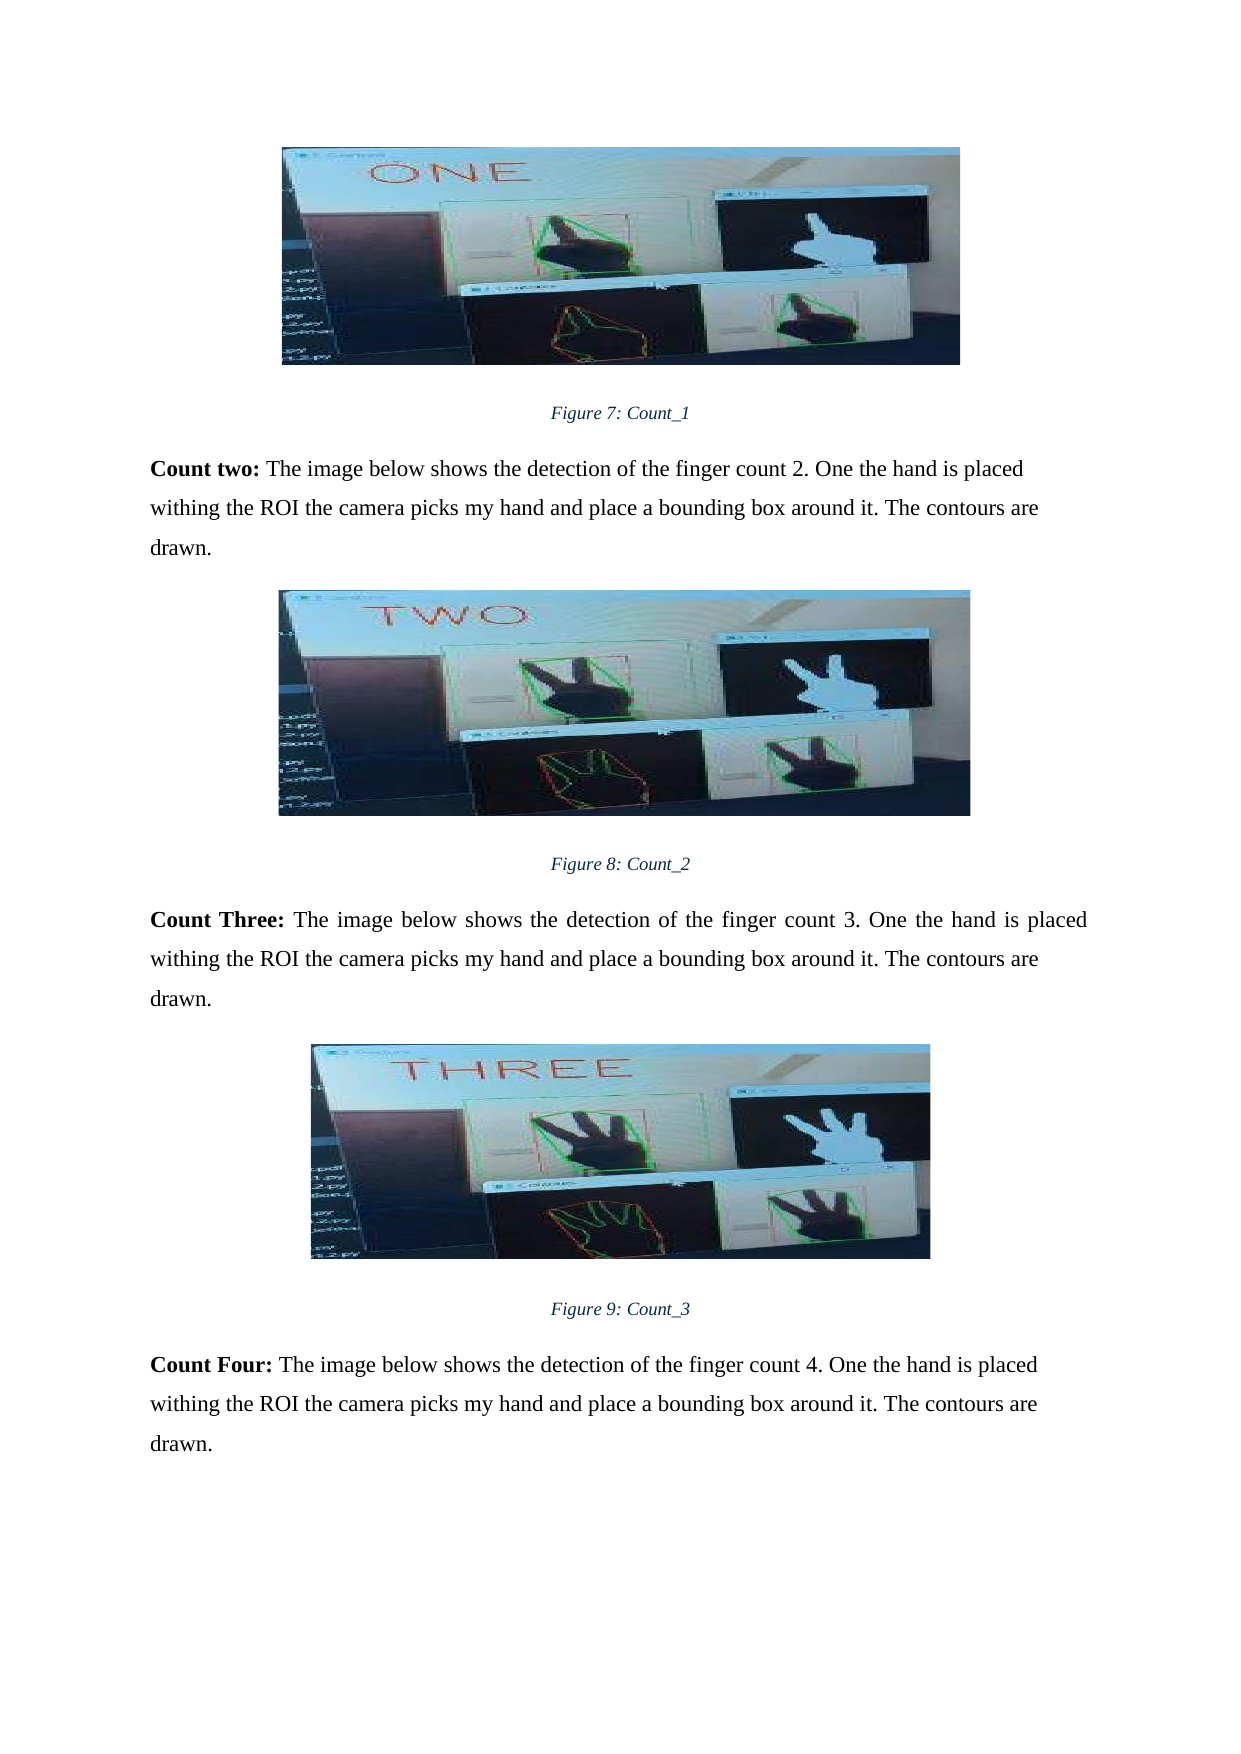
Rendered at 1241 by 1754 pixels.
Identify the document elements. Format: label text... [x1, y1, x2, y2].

picture [281, 147, 961, 365]
picture [310, 1044, 931, 1259]
text Figure 7: Count_1 [137, 402, 1103, 423]
text Count Three: The image below shows the detection of the finger count 3. One the hand is placed withing the ROI the camera picks my hand and place a bounding box around it. The contours are drawn. [150, 906, 1097, 1011]
text Count two: The image below shows the detection of the finger count 2. One the hand is placed withing the ROI the camera picks my hand and place a bounding box around it. The contours are drawn. [150, 455, 1081, 560]
text Count Four: The image below shows the detection of the finger count 4. One the hand is placed withing the ROI the camera picks my hand and place a bounding box around it. The contours are drawn. [150, 1351, 1097, 1456]
picture [278, 590, 971, 816]
text Figure 8: Count_2 [137, 853, 1103, 874]
text Figure 9: Count_3 [137, 1298, 1103, 1319]
